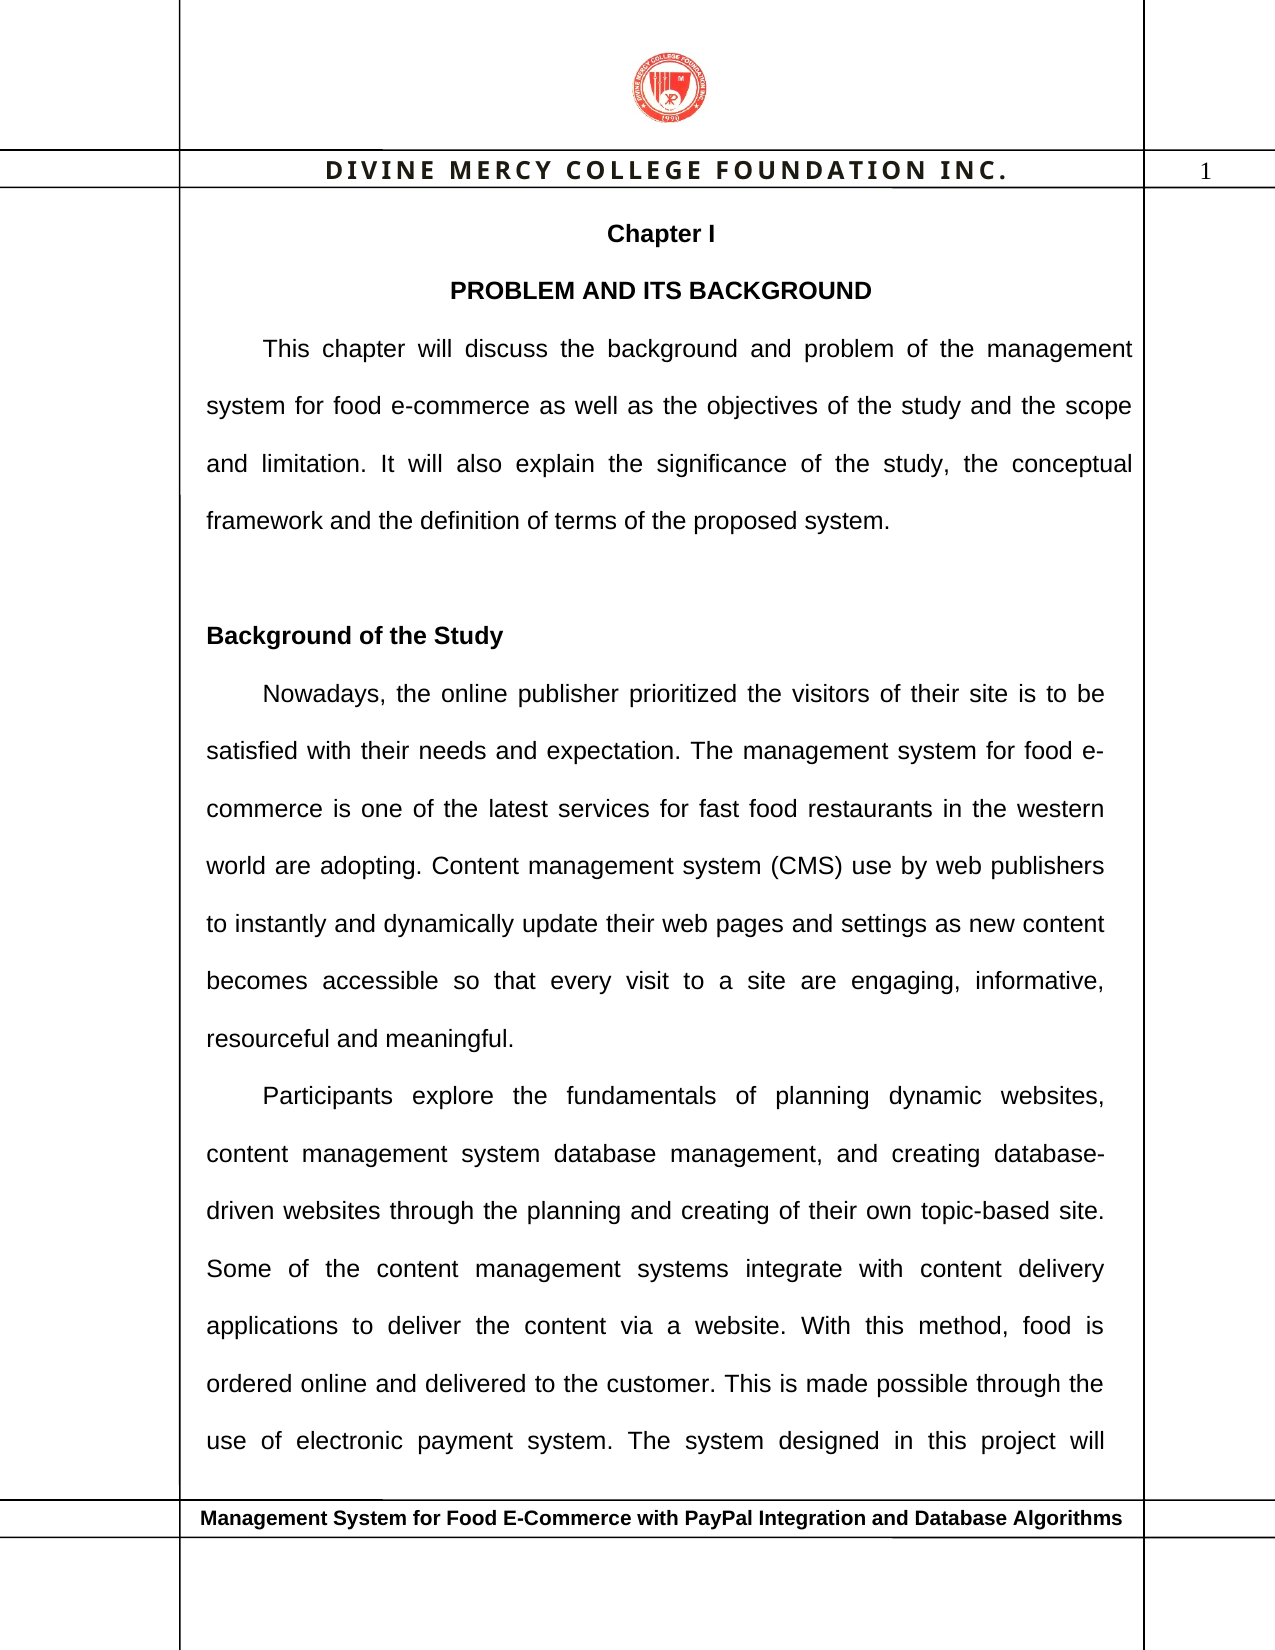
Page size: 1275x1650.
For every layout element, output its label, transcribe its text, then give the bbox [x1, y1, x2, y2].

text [206, 1081, 1106, 1455]
picture [632, 52, 709, 123]
text Chapter I [187, 219, 1134, 247]
text Nowadays, the online publisher prioritized the visitors of their site is to be satisfied with their needs and expectation. The management system for food e-commerce is one of the latest services for fast food restaurants in the western world are adopting. Content management system (CMS) use by web publishers to instantly and dynamically update their web pages and settings as new content becomes accessible so that every visit to a site are engaging, informative, resourceful and meaningful. [206, 679, 1106, 1052]
text Background of the Study [206, 621, 1106, 650]
text PROBLEM AND ITS BACKGROUND [187, 276, 1134, 305]
text This chapter will discuss the background and problem of the management system for food e-commerce as well as the objectives of the study and the scope and limitation. It will also explain the significance of the study, the conceptual framework and the definition of terms of the proposed system. [206, 334, 1134, 535]
